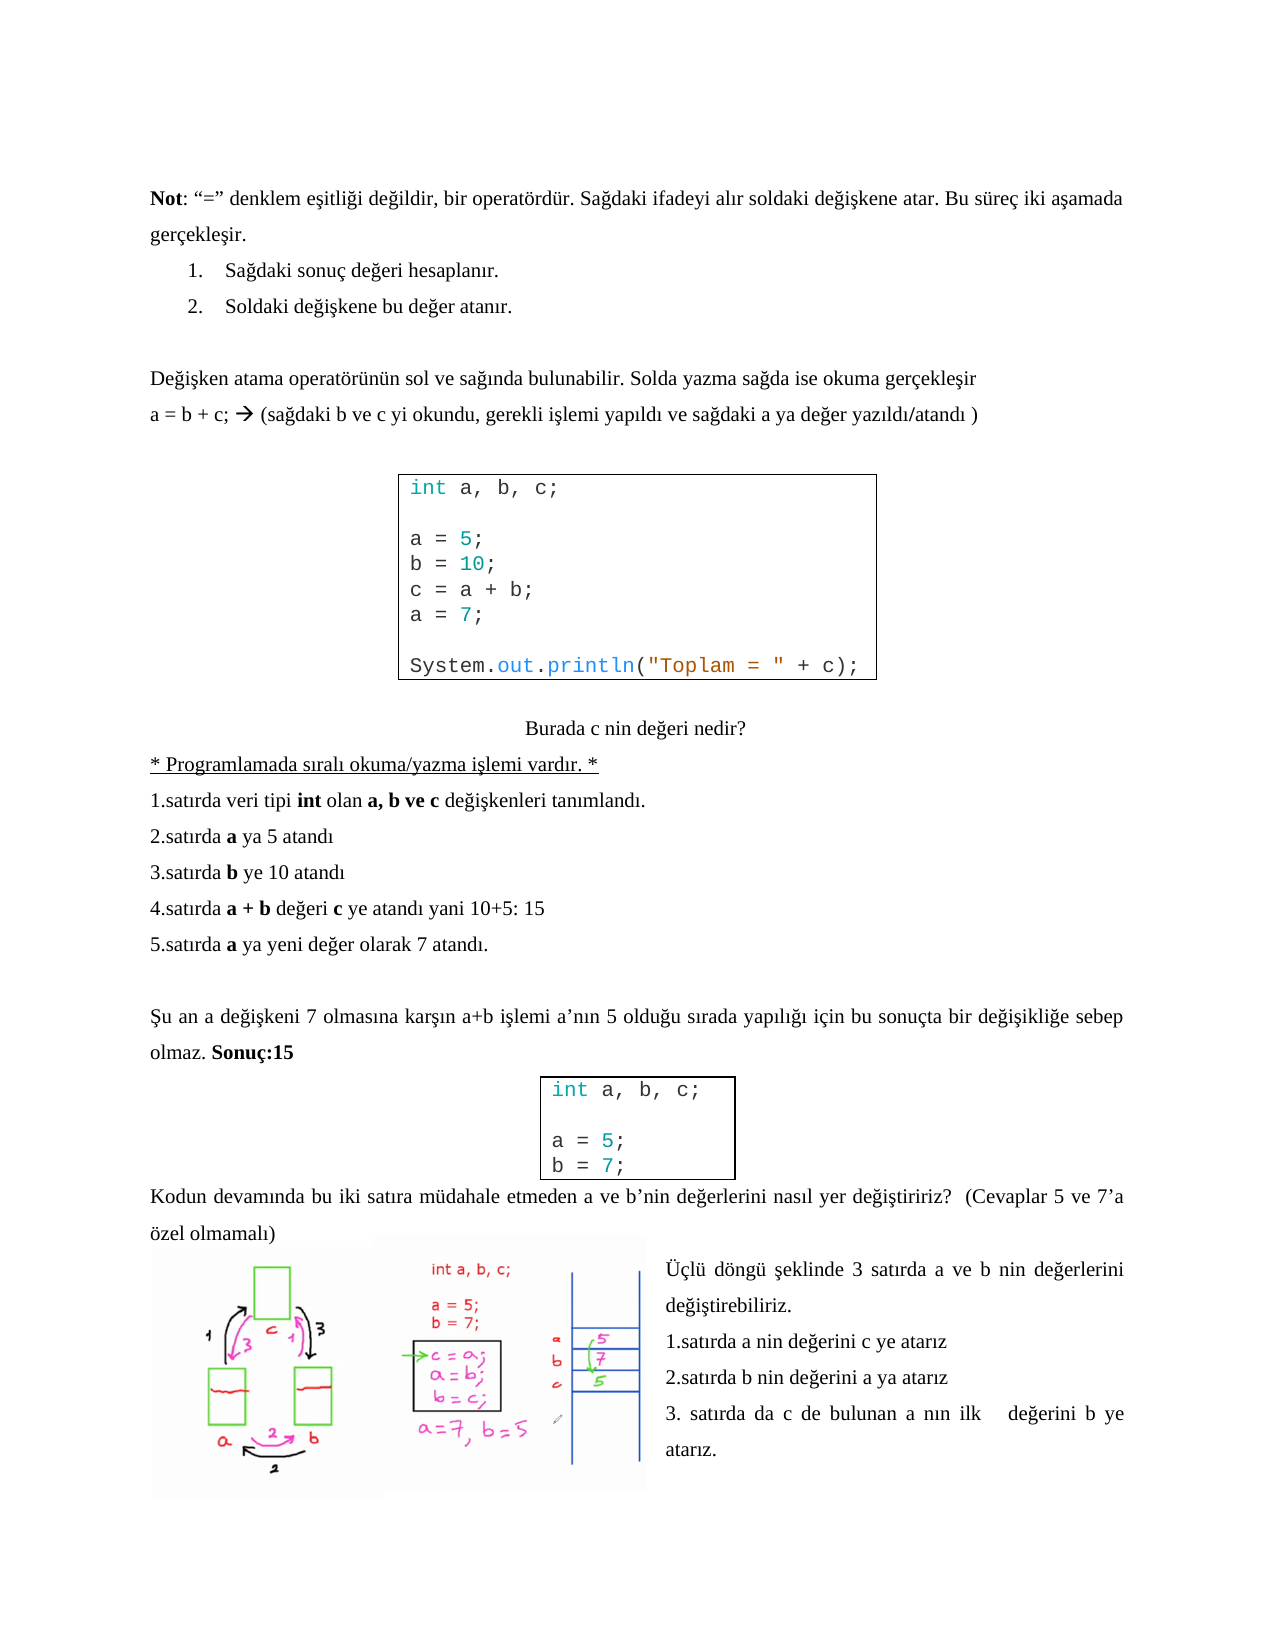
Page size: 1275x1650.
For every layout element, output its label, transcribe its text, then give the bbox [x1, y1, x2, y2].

text 3. satırda da c de bulunan a nın ilk değerini b ye atarız. [647, 1401, 1125, 1461]
text Değişken atama operatörünün sol ve sağında bulunabilir. Solda yazma sağda ise okuma gerçekleşir [150, 366, 1125, 390]
text 1.satırda veri tipi int olan a, b ve c değişkenleri tanımlandı. [150, 788, 1125, 812]
text 3.satırda b ye 10 atandı [150, 860, 1125, 884]
text 2.satırda b nin değerini a ya atarız [647, 1364, 1125, 1389]
text 5.satırda a ya yeni değer olarak 7 atandı. [150, 932, 1125, 956]
text Kodun devamında bu iki satıra müdahale etmeden a ve b’nin değerlerini nasıl yer değiştiririz? (Cevaplar 5 ve 7’a özel olmamalı) [150, 1184, 1125, 1244]
text Burada c nin değeri nedir? [450, 716, 1125, 740]
text Not: “=” denklem eşitliği değildir, bir operatördür. Sağdaki ifadeyi alır soldaki değişkene atar. Bu süreç iki aşamada gerçekleşir. [150, 186, 1125, 246]
text 2.satırda a ya 5 atandı [150, 824, 1125, 848]
picture [150, 1234, 647, 1498]
list Sağdaki sonuç değeri hesaplanır. [187, 258, 1125, 282]
text 1.satırda a nin değerini c ye atarız [647, 1328, 1125, 1353]
list Soldaki değişkene bu değer atanır. [187, 294, 1125, 318]
text 4.satırda a + b değeri c ye atandı yani 10+5: 15 [150, 896, 1125, 920]
text * Programlamada sıralı okuma/yazma işlemi vardır. * [150, 752, 1125, 776]
text a = b + c; (sağdaki b ve c yi okundu, gerekli işlemi yapıldı ve sağdaki a ya değer yazıldı/atandı ) [150, 402, 1125, 426]
text Şu an a değişkeni 7 olmasına karşın a+b işlemi a’nın 5 olduğu sırada yapılığı için bu sonuçta bir değişikliğe sebep olmaz. Sonuç:15 [150, 1004, 1125, 1064]
text Üçlü döngü şeklinde 3 satırda a ve b nin değerlerini değiştirebiliriz. [647, 1256, 1125, 1317]
